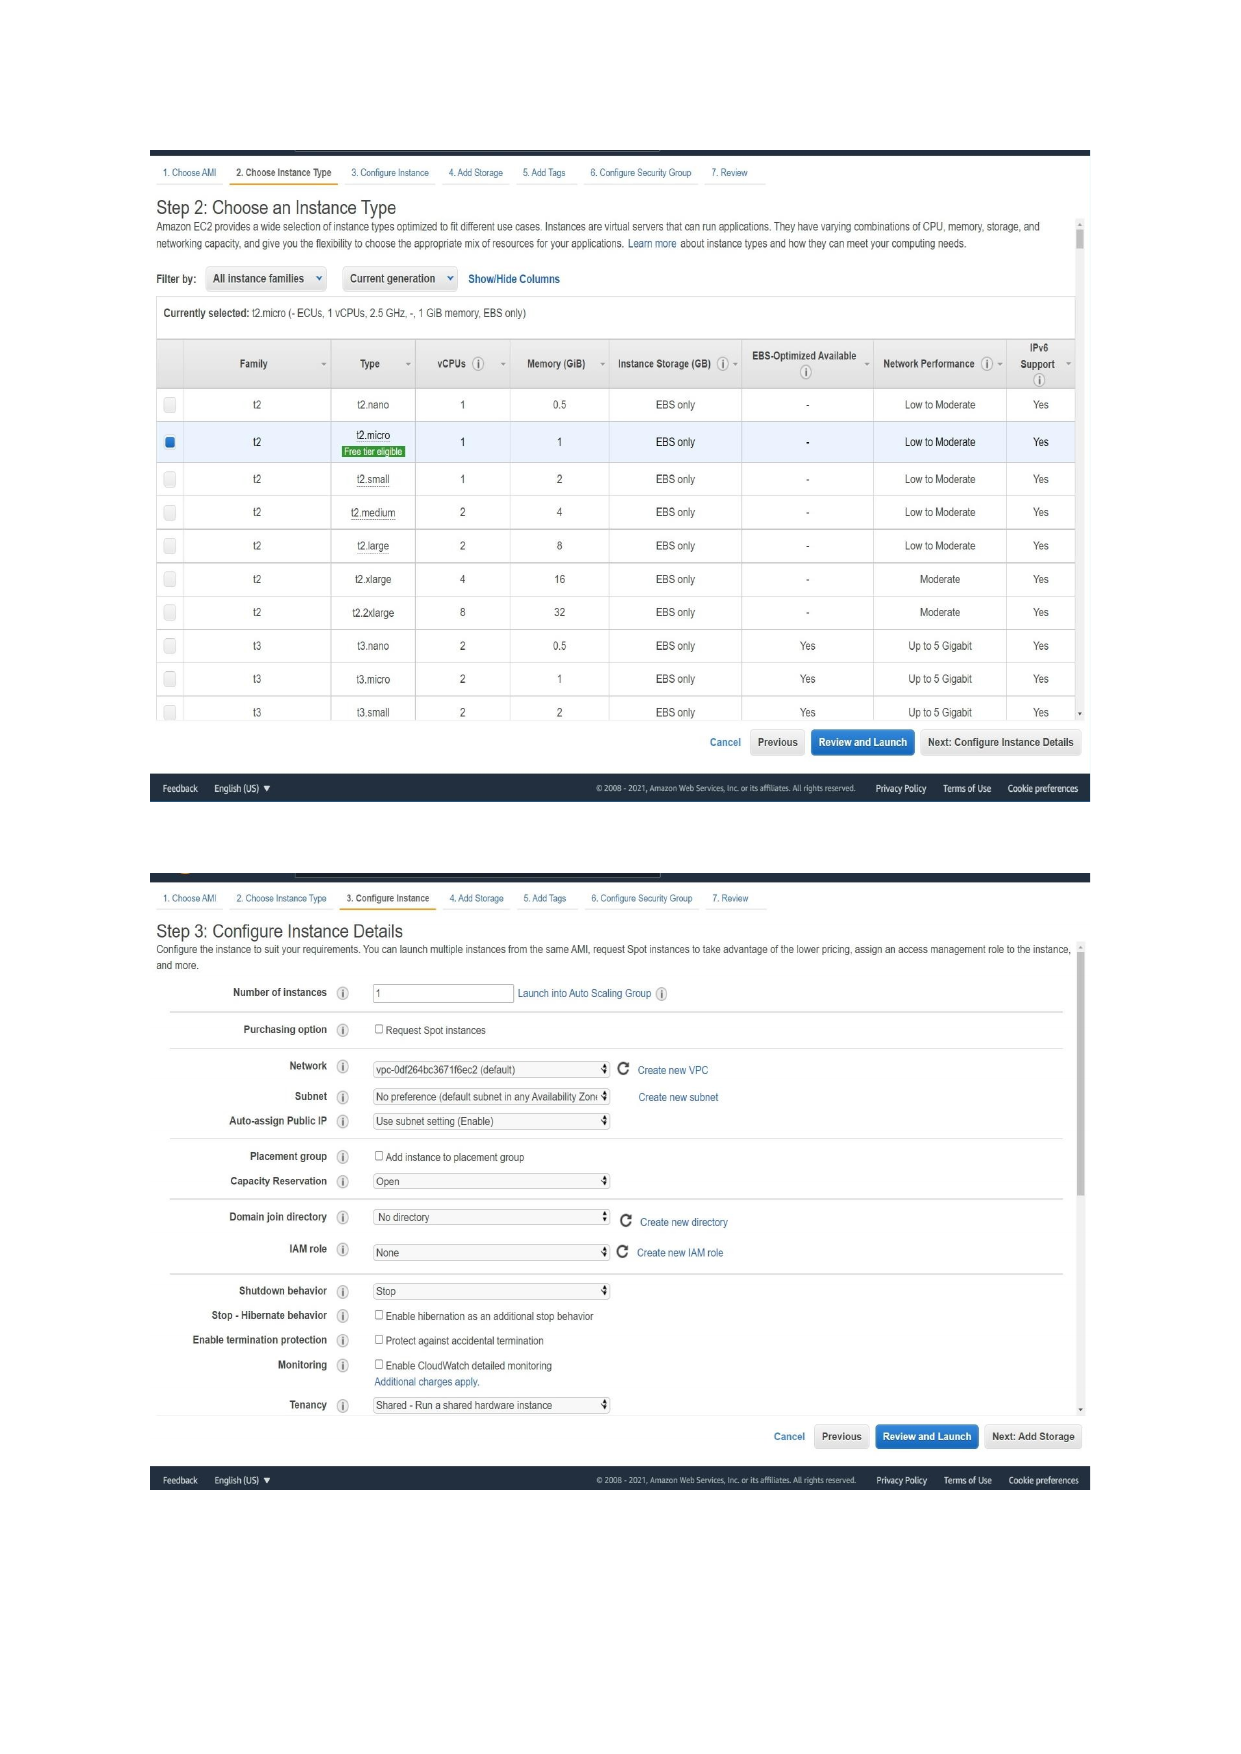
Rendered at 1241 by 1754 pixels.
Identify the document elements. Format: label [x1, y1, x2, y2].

picture [150, 873, 1091, 1490]
picture [150, 150, 1091, 802]
